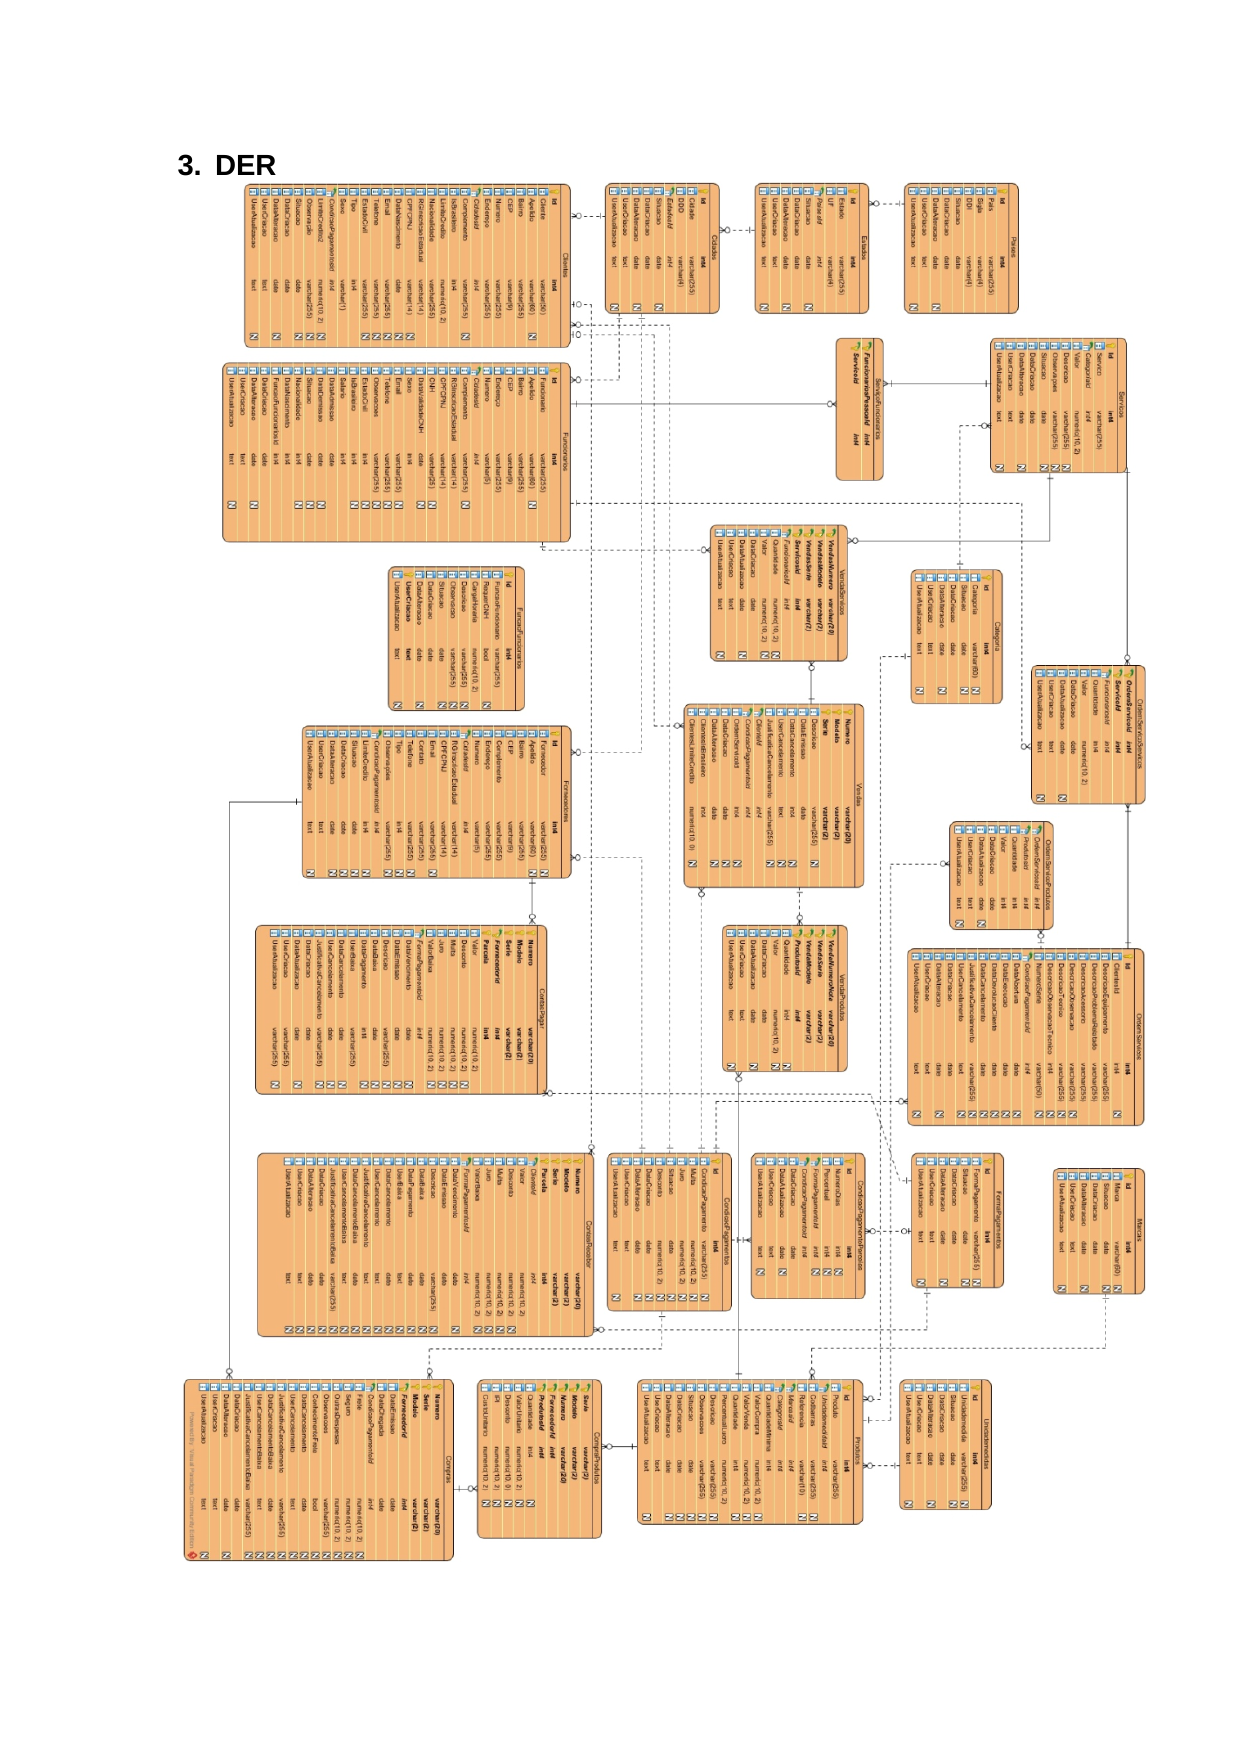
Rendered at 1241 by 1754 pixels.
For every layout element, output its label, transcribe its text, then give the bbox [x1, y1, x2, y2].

subtitle DER [177, 148, 1063, 181]
picture [183, 183, 1146, 1561]
